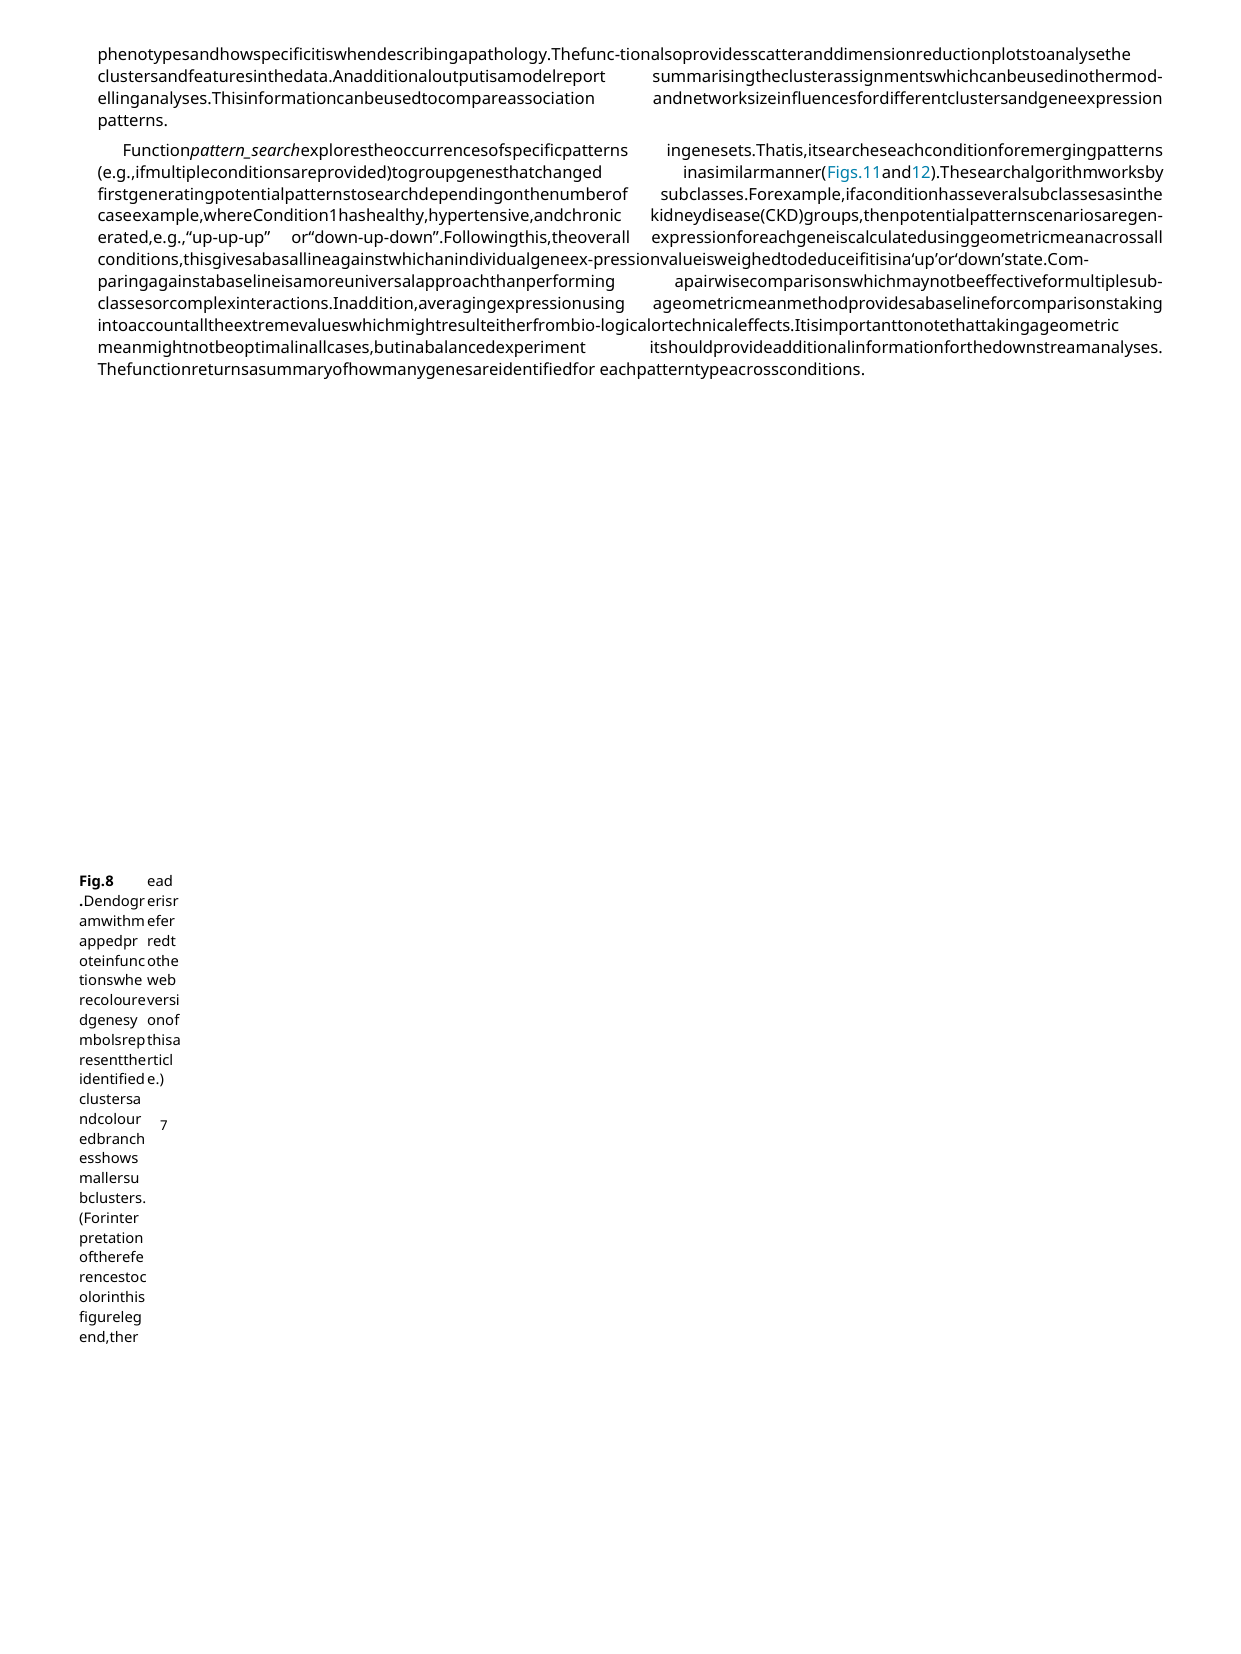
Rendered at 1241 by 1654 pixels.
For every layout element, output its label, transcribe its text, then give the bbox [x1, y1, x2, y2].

text 7 [147, 1111, 181, 1135]
text phenotypesandhowspecificitiswhendescribingapathology.Thefunc-tionalsoprovidesscatteranddimensionreductionplotstoanalysethe clustersandfeaturesinthedata.Anadditionaloutputisamodelreport summarisingtheclusterassignmentswhichcanbeusedinothermod-ellinganalyses.Thisinformationcanbeusedtocompareassociation andnetworksizeinfluencesfordifferentclustersandgeneexpression patterns. [97, 43, 1163, 131]
text Fig.8.Dendogramwithmappedproteinfunctionswherecolouredgenesymbolsrepresenttheidentifiedclustersandcolouredbranchesshowsmallersubclusters. (Forinterpretationofthereferencestocolorinthisfigurelegend,thereaderisreferredtothewebversionofthisarticle.) [79, 871, 181, 1346]
text Functionpattern_searchexplorestheoccurrencesofspecificpatterns ingenesets.Thatis,itsearcheseachconditionforemergingpatterns (e.g.,ifmultipleconditionsareprovided)togroupgenesthatchanged inasimilarmanner(Figs.11and12).Thesearchalgorithmworksby firstgeneratingpotentialpatternstosearchdependingonthenumberof subclasses.Forexample,ifaconditionhasseveralsubclassesasinthe caseexample,whereCondition1hashealthy,hypertensive,andchronic kidneydisease(CKD)groups,thenpotentialpatternscenariosaregen-erated,e.g.,“up-up-up” or“down-up-down”.Followingthis,theoverall expressionforeachgeneiscalculatedusinggeometricmeanacrossall conditions,thisgivesabasallineagainstwhichanindividualgeneex-pressionvalueisweighedtodeduceifitisina‘up’or‘down’state.Com-paringagainstabaselineisamoreuniversalapproachthanperforming apairwisecomparisonswhichmaynotbeeffectiveformultiplesub-classesorcomplexinteractions.Inaddition,averagingexpressionusing ageometricmeanmethodprovidesabaselineforcomparisonstaking intoaccountalltheextremevalueswhichmightresulteitherfrombio-logicalortechnicaleffects.Itisimportanttonotethattakingageometric meanmightnotbeoptimalinallcases,butinabalancedexperiment itshouldprovideadditionalinformationforthedownstreamanalyses. Thefunctionreturnsasummaryofhowmanygenesareidentifiedfor eachpatterntypeacrossconditions. [97, 139, 1163, 379]
